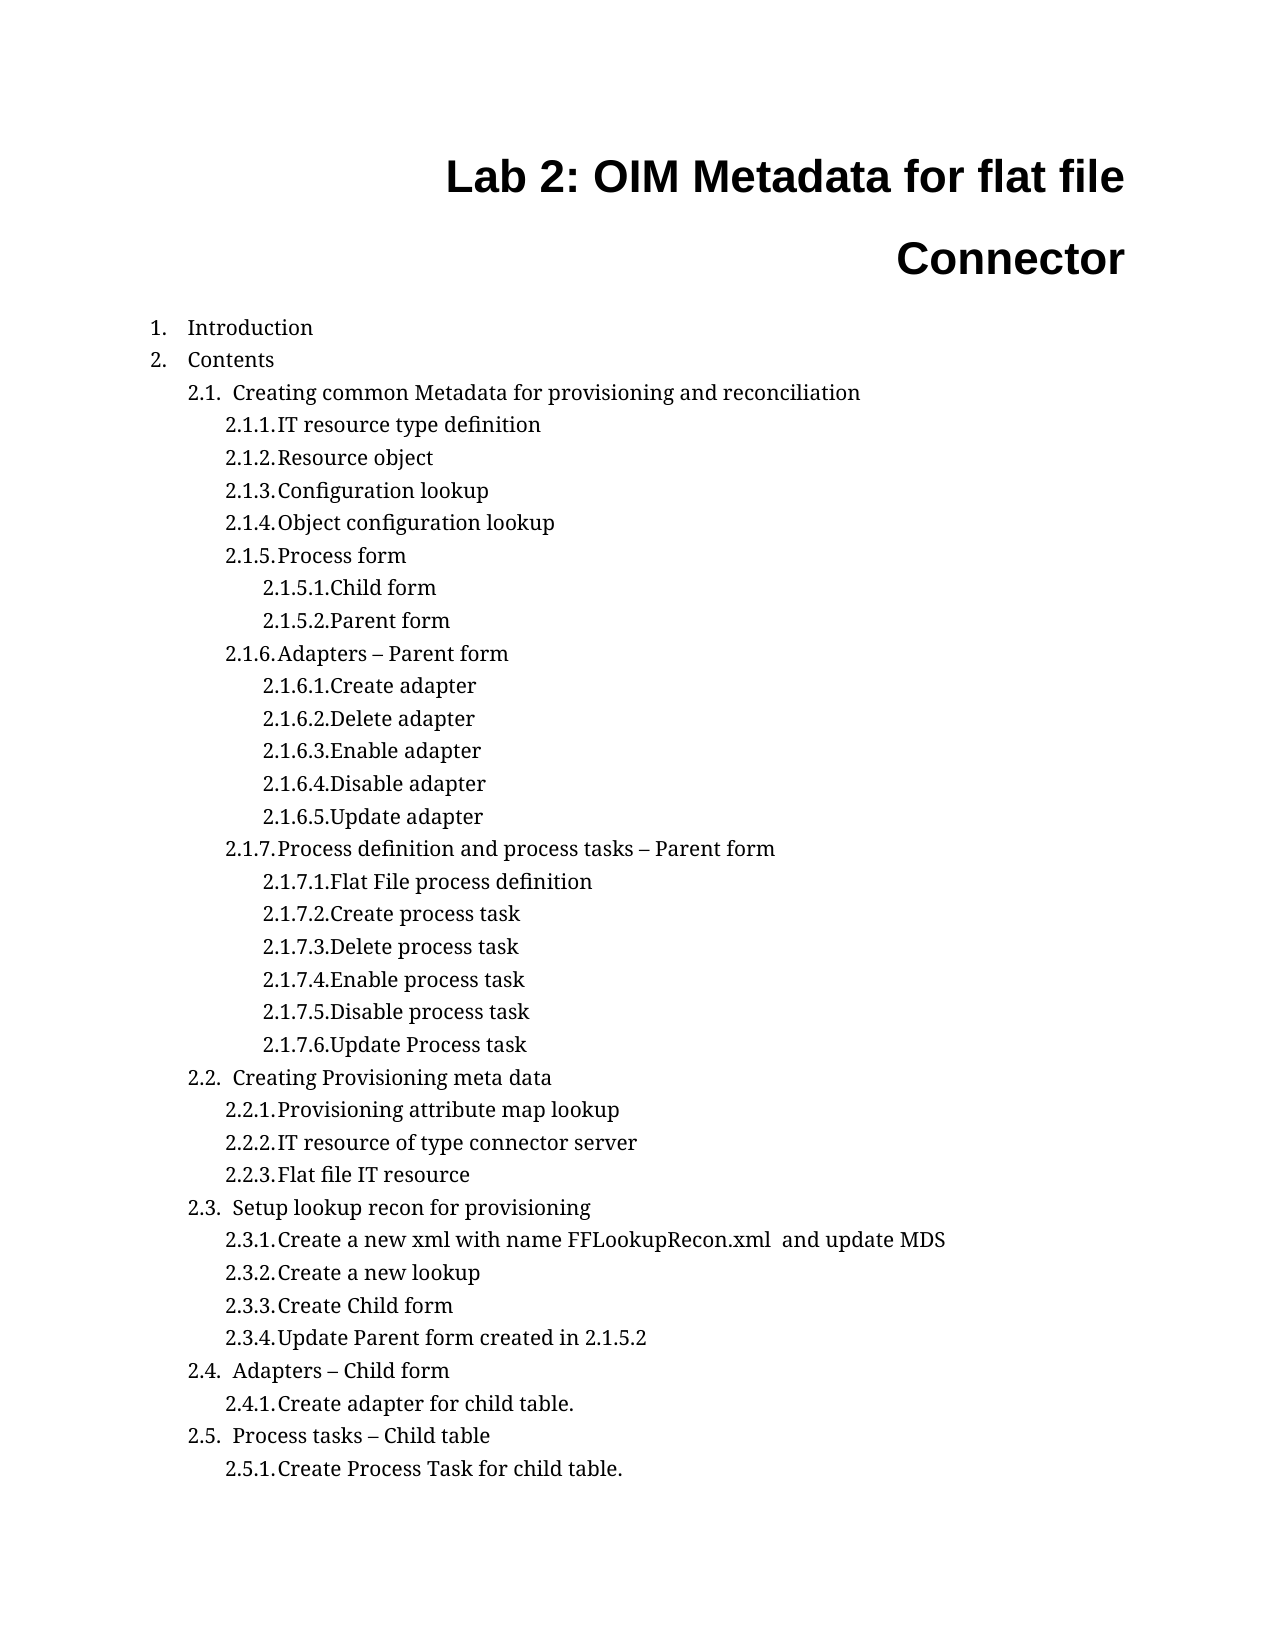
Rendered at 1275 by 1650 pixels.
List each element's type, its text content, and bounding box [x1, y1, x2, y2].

list Creating common Metadata for provisioning and reconciliation [187, 378, 1125, 406]
list Create Child form [225, 1291, 1125, 1319]
list Configuration lookup [225, 476, 1125, 504]
list Disable adapter [262, 769, 1125, 798]
list Create adapter for child table. [225, 1389, 1125, 1417]
list Adapters – Child form [187, 1356, 1125, 1384]
list IT resource type definition [225, 411, 1125, 439]
list Flat file IT resource [225, 1160, 1125, 1189]
list Setup lookup recon for provisioning [187, 1193, 1125, 1221]
list Adapters – Parent form [225, 639, 1125, 667]
list Child form [262, 573, 1125, 602]
list Provisioning attribute map lookup [225, 1095, 1125, 1124]
text Lab 2: OIM Metadata for flat file [150, 150, 1125, 203]
list Creating Provisioning meta data [187, 1063, 1125, 1091]
list Process definition and process tasks – Parent form [225, 834, 1125, 863]
list Update Parent form created in 2.1.5.2 [225, 1323, 1125, 1352]
list Delete process task [262, 932, 1125, 961]
list Create a new xml with name FFLookupRecon.xml and update MDS [225, 1226, 1125, 1254]
list Resource object [225, 443, 1125, 472]
list Update Process task [262, 1030, 1125, 1058]
list Enable process task [262, 965, 1125, 993]
list Introduction [150, 313, 1125, 341]
list Update adapter [262, 802, 1125, 830]
list Create adapter [262, 671, 1125, 700]
list Enable adapter [262, 737, 1125, 765]
list Create Process Task for child table. [225, 1454, 1125, 1482]
list Parent form [262, 606, 1125, 634]
text Connector [150, 231, 1125, 284]
list Delete adapter [262, 704, 1125, 732]
list Process tasks – Child table [187, 1421, 1125, 1450]
list IT resource of type connector server [225, 1128, 1125, 1156]
list Disable process task [262, 997, 1125, 1026]
list Flat File process definition [262, 867, 1125, 895]
list Contents [150, 345, 1125, 374]
list Create a new lookup [225, 1258, 1125, 1287]
list Create process task [262, 899, 1125, 928]
list Object configuration lookup [225, 508, 1125, 537]
list Process form [225, 541, 1125, 569]
